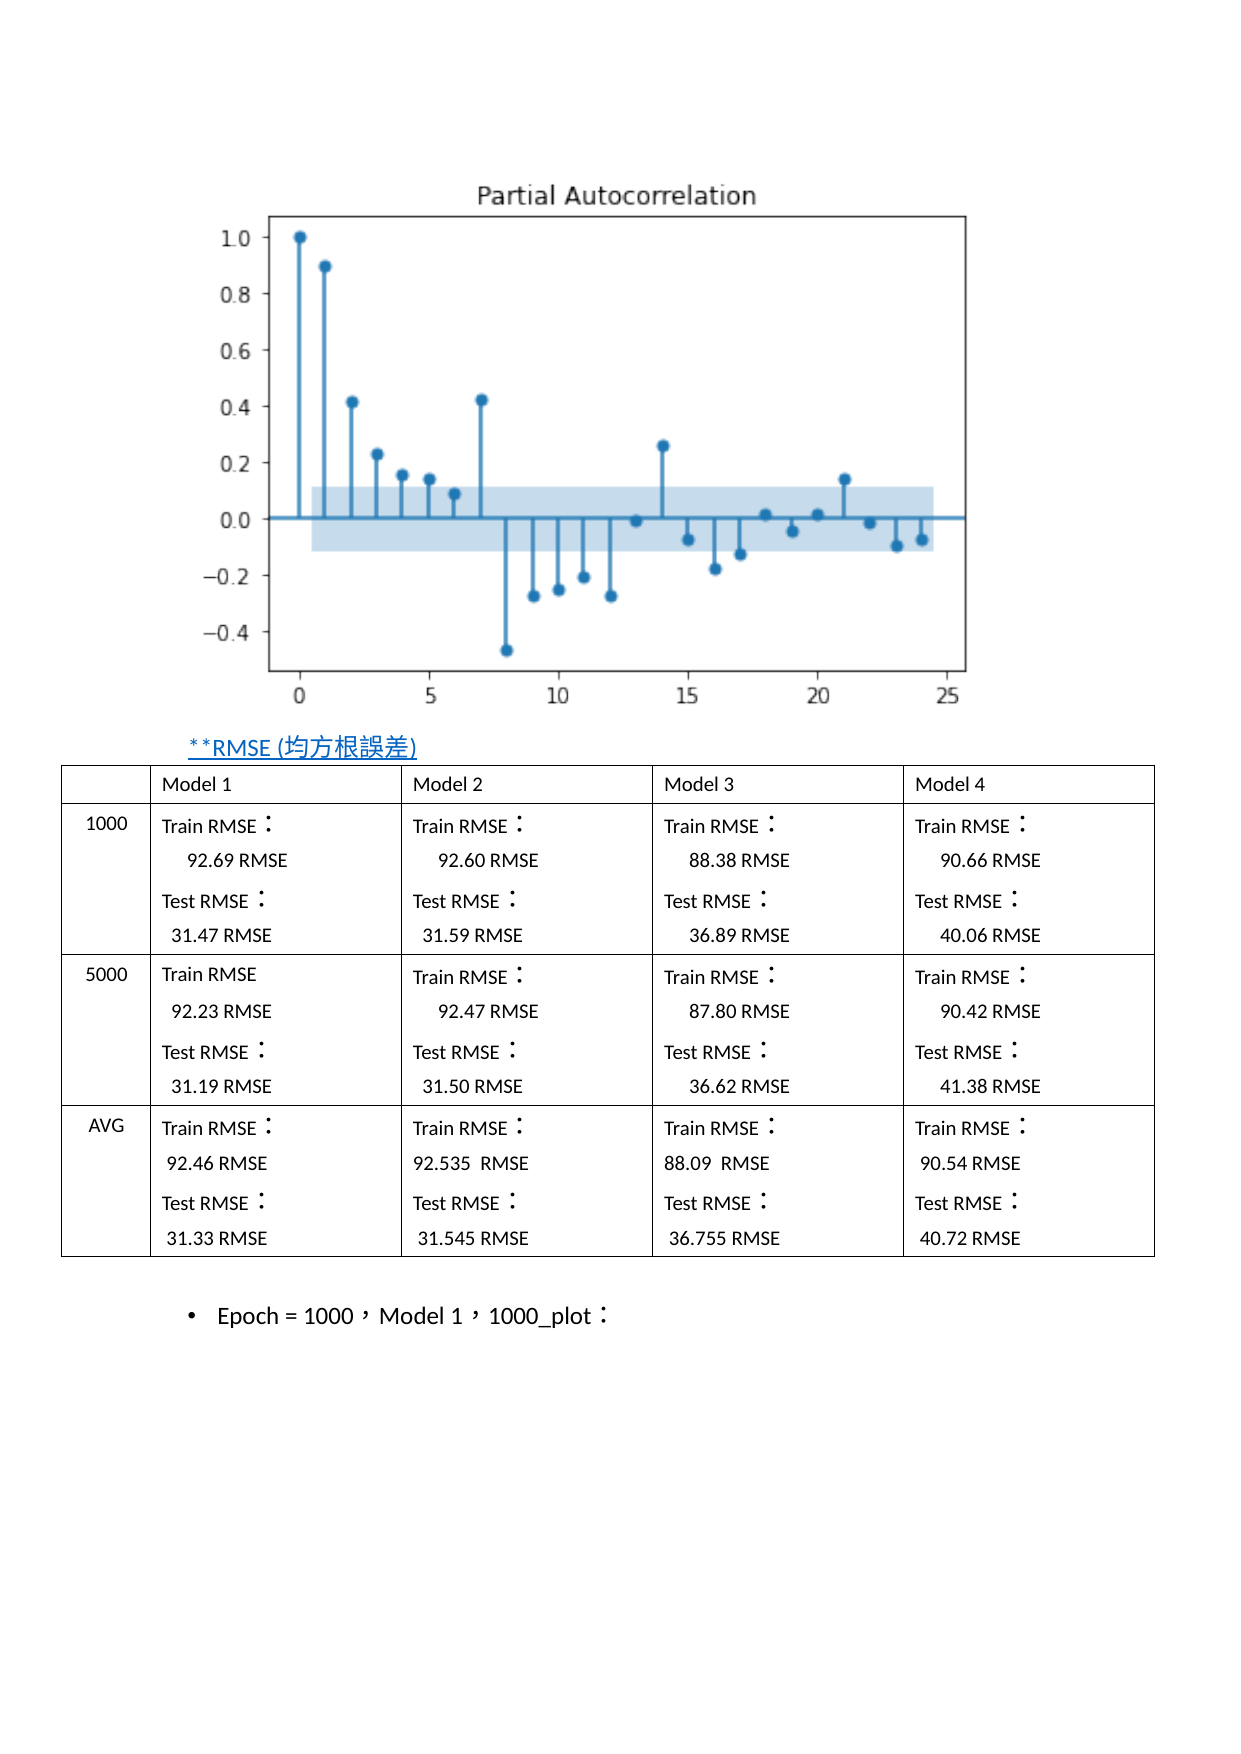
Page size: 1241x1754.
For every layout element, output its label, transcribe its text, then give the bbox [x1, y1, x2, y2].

picture [187, 170, 980, 721]
table_cell Train RMSE 92.23 RMSE Test RMSE： 31.19 RMSE [151, 955, 401, 1105]
table_cell 5000 [62, 955, 150, 1105]
table_cell 1000 [62, 804, 150, 954]
table_header Model 1 [151, 766, 401, 803]
table_cell Train RMSE： 88.09 RMSE Test RMSE： 36.755 RMSE [653, 1106, 903, 1256]
list Epoch = 1000，Model 1，1000_plot： [187, 1295, 1053, 1332]
table_cell Train RMSE： 92.46 RMSE Test RMSE： 31.33 RMSE [151, 1106, 401, 1256]
table_header Model 3 [653, 766, 903, 803]
table_cell Train RMSE： 92.60 RMSE Test RMSE： 31.59 RMSE [402, 804, 652, 954]
table_cell Train RMSE： 92.47 RMSE Test RMSE： 31.50 RMSE [402, 955, 652, 1105]
text **RMSE (均方根誤差) [187, 727, 1053, 764]
table_cell Train RMSE： 90.42 RMSE Test RMSE： 41.38 RMSE [904, 955, 1154, 1105]
table_header Model 2 [402, 766, 652, 803]
table_header [62, 766, 150, 803]
table_cell Train RMSE： 88.38 RMSE Test RMSE： 36.89 RMSE [653, 804, 903, 954]
table_header Model 4 [904, 766, 1154, 803]
table_cell Train RMSE： 92.535 RMSE Test RMSE： 31.545 RMSE [402, 1106, 652, 1256]
table_cell AVG [62, 1106, 150, 1256]
table_cell Train RMSE： 87.80 RMSE Test RMSE： 36.62 RMSE [653, 955, 903, 1105]
table_cell Train RMSE： 92.69 RMSE Test RMSE： 31.47 RMSE [151, 804, 401, 954]
table_cell Train RMSE： 90.54 RMSE Test RMSE： 40.72 RMSE [904, 1106, 1154, 1256]
table_cell Train RMSE： 90.66 RMSE Test RMSE： 40.06 RMSE [904, 804, 1154, 954]
